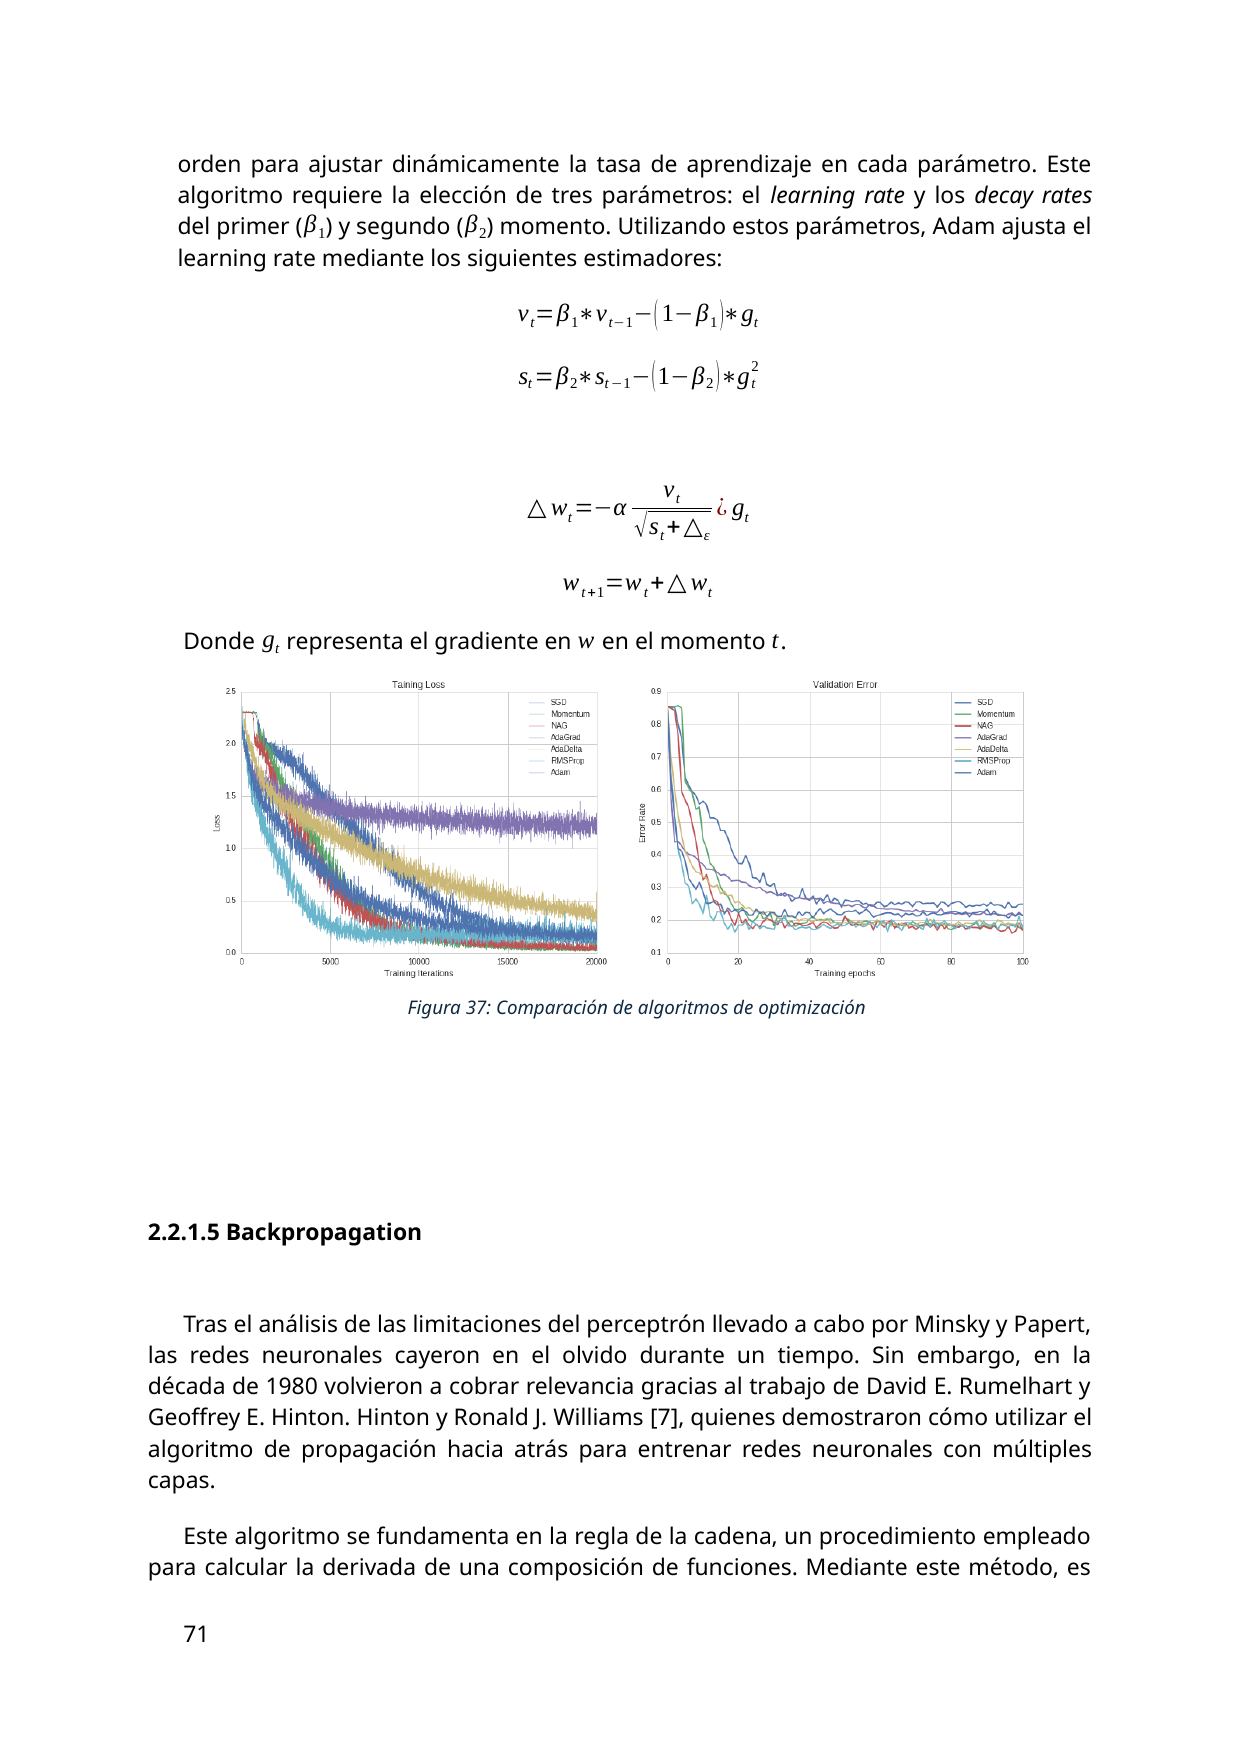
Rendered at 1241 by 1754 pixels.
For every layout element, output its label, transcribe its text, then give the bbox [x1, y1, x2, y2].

picture [198, 675, 1042, 986]
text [148, 1520, 1092, 1582]
subtitle 2.2.1.5 Backpropagation [148, 1216, 1092, 1247]
text Donde representa el gradiente en en el momento . [148, 625, 1092, 657]
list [148, 148, 1092, 273]
text Tras el análisis de las limitaciones del perceptrón llevado a cabo por Minsky y Papert, las redes neuronales cayeron en el olvido durante un tiempo. Sin embargo, en la década de 1980 volvieron a cobrar relevancia gracias al trabajo de David E. Rumelhart y Geoffrey E. Hinton. Hinton y Ronald J. Williams , quienes demostraron cómo utilizar el algoritmo de propagación hacia atrás para entrenar redes neuronales con múltiples capas. [148, 1307, 1092, 1495]
